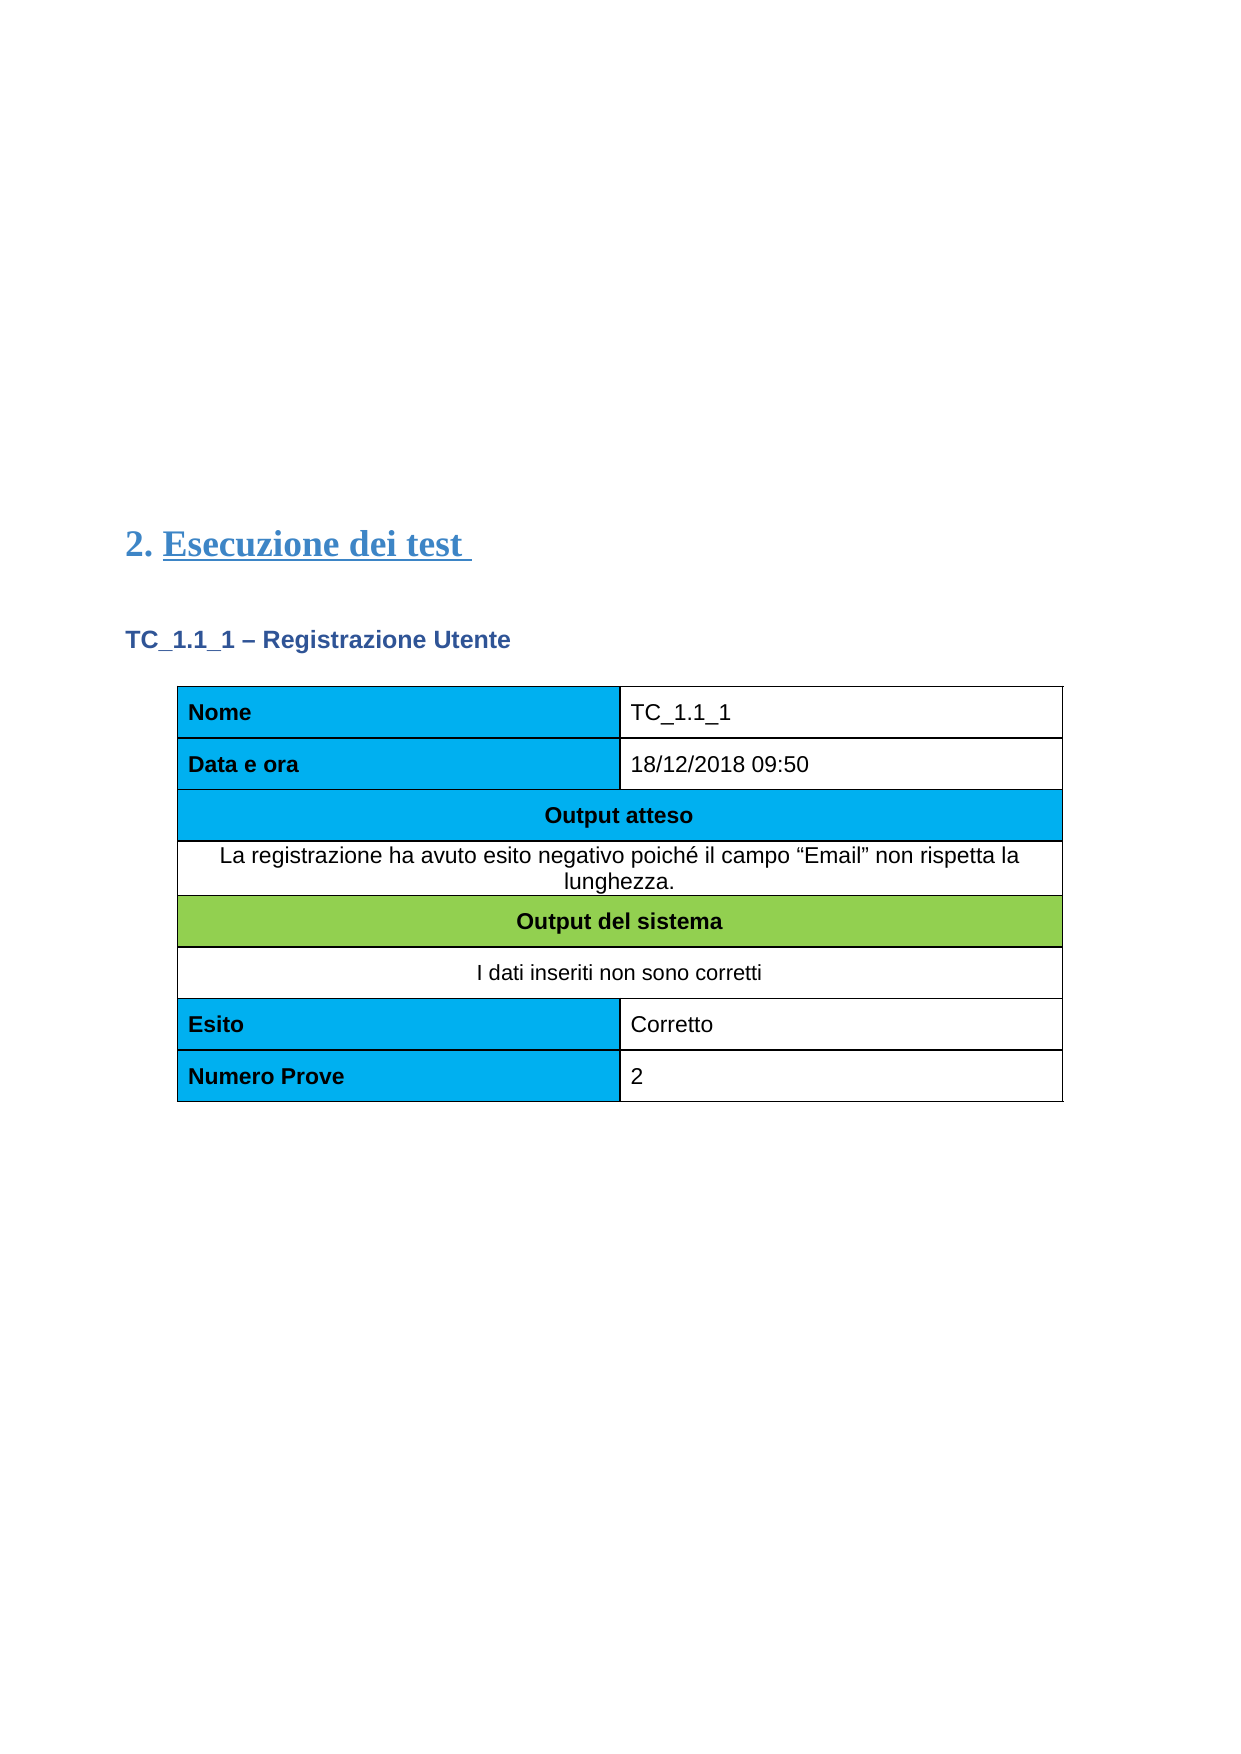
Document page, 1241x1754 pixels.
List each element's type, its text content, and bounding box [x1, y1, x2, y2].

subtitle TC_1.1_1 – Registrazione Utente [118, 625, 1122, 654]
table_header Nome [178, 687, 619, 737]
table_header TC_1.1_1 [621, 687, 1062, 737]
list Esecuzione dei test [125, 521, 1122, 564]
table_cell 18/12/2018 09:50 [621, 739, 1062, 789]
table_cell Numero Prove [178, 1051, 619, 1101]
table_cell Output del sistema [178, 896, 1062, 946]
table_cell Corretto [621, 999, 1062, 1049]
table_cell Data e ora [178, 739, 619, 789]
table_cell I dati inseriti non sono corretti [178, 948, 1062, 998]
table_cell La registrazione ha avuto esito negativo poiché il campo “Email” non rispetta la lunghezza. [178, 842, 1062, 894]
table_cell 2 [621, 1051, 1062, 1101]
table_cell Esito [178, 999, 619, 1049]
table_cell Output atteso [178, 790, 1062, 840]
